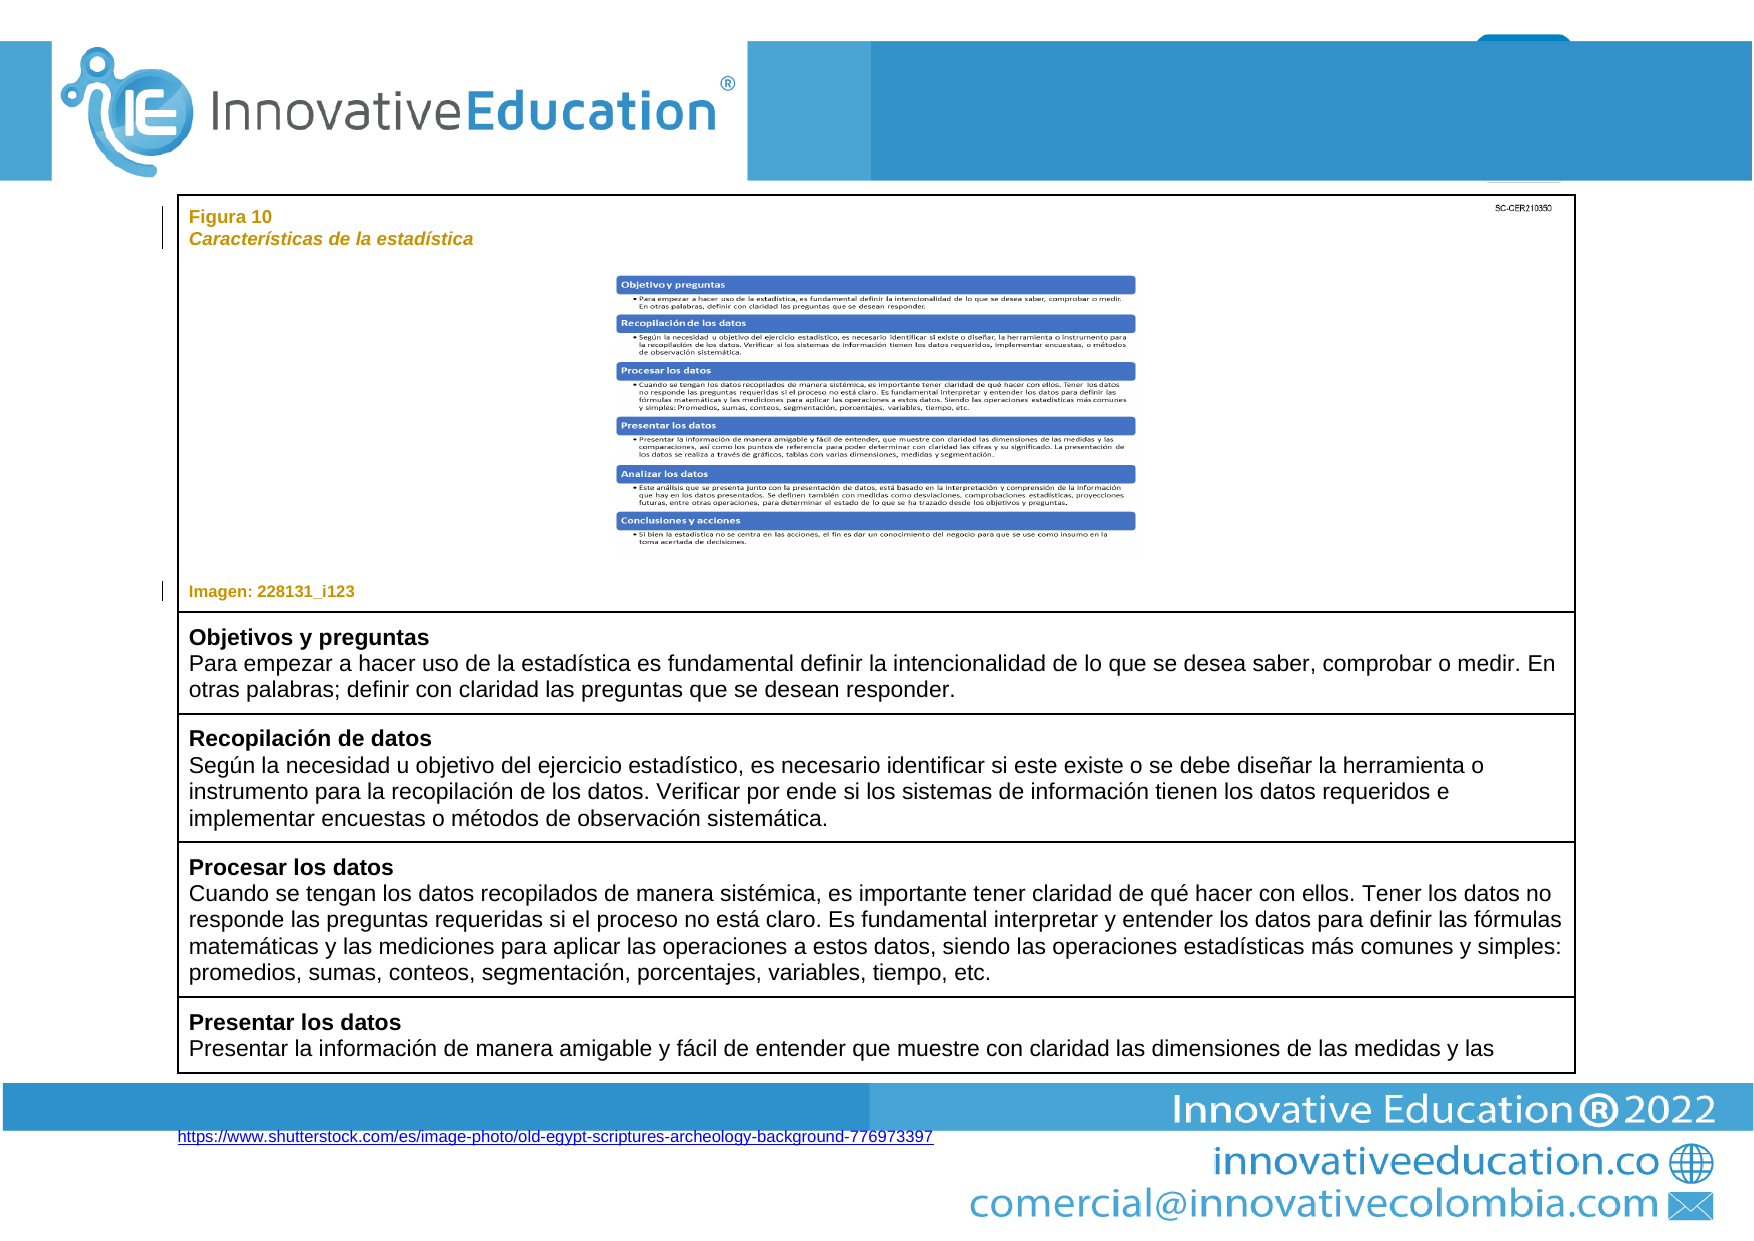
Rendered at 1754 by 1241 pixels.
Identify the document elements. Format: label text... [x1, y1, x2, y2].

picture [2, 1081, 1754, 1227]
table_cell Recopilación de datos Según la necesidad u objetivo del ejercicio estadístico, es necesario identificar si este existe o se debe diseñar la herramienta o instrumento para la recopilación de los datos. Verificar por ende si los sistemas de información tienen los datos requeridos e implementar encuestas o métodos de observación sistemática. [179, 715, 1574, 841]
table_cell Objetivos y preguntas Para empezar a hacer uso de la estadística es fundamental definir la intencionalidad de lo que se desea saber, comprobar o medir. En otras palabras; definir con claridad las preguntas que se desean responder. [179, 613, 1574, 713]
table_cell [179, 196, 1574, 611]
picture [0, 28, 1752, 194]
table_cell Procesar los datos Cuando se tengan los datos recopilados de manera sistémica, es importante tener claridad de qué hacer con ellos. Tener los datos no responde las preguntas requeridas si el proceso no está claro. Es fundamental interpretar y entender los datos para definir las fórmulas matemáticas y las mediciones para aplicar las operaciones a estos datos, siendo las operaciones estadísticas más comunes y simples: promedios, sumas, conteos, segmentación, porcentajes, variables, tiempo, etc. [179, 843, 1574, 996]
picture [609, 270, 1144, 555]
